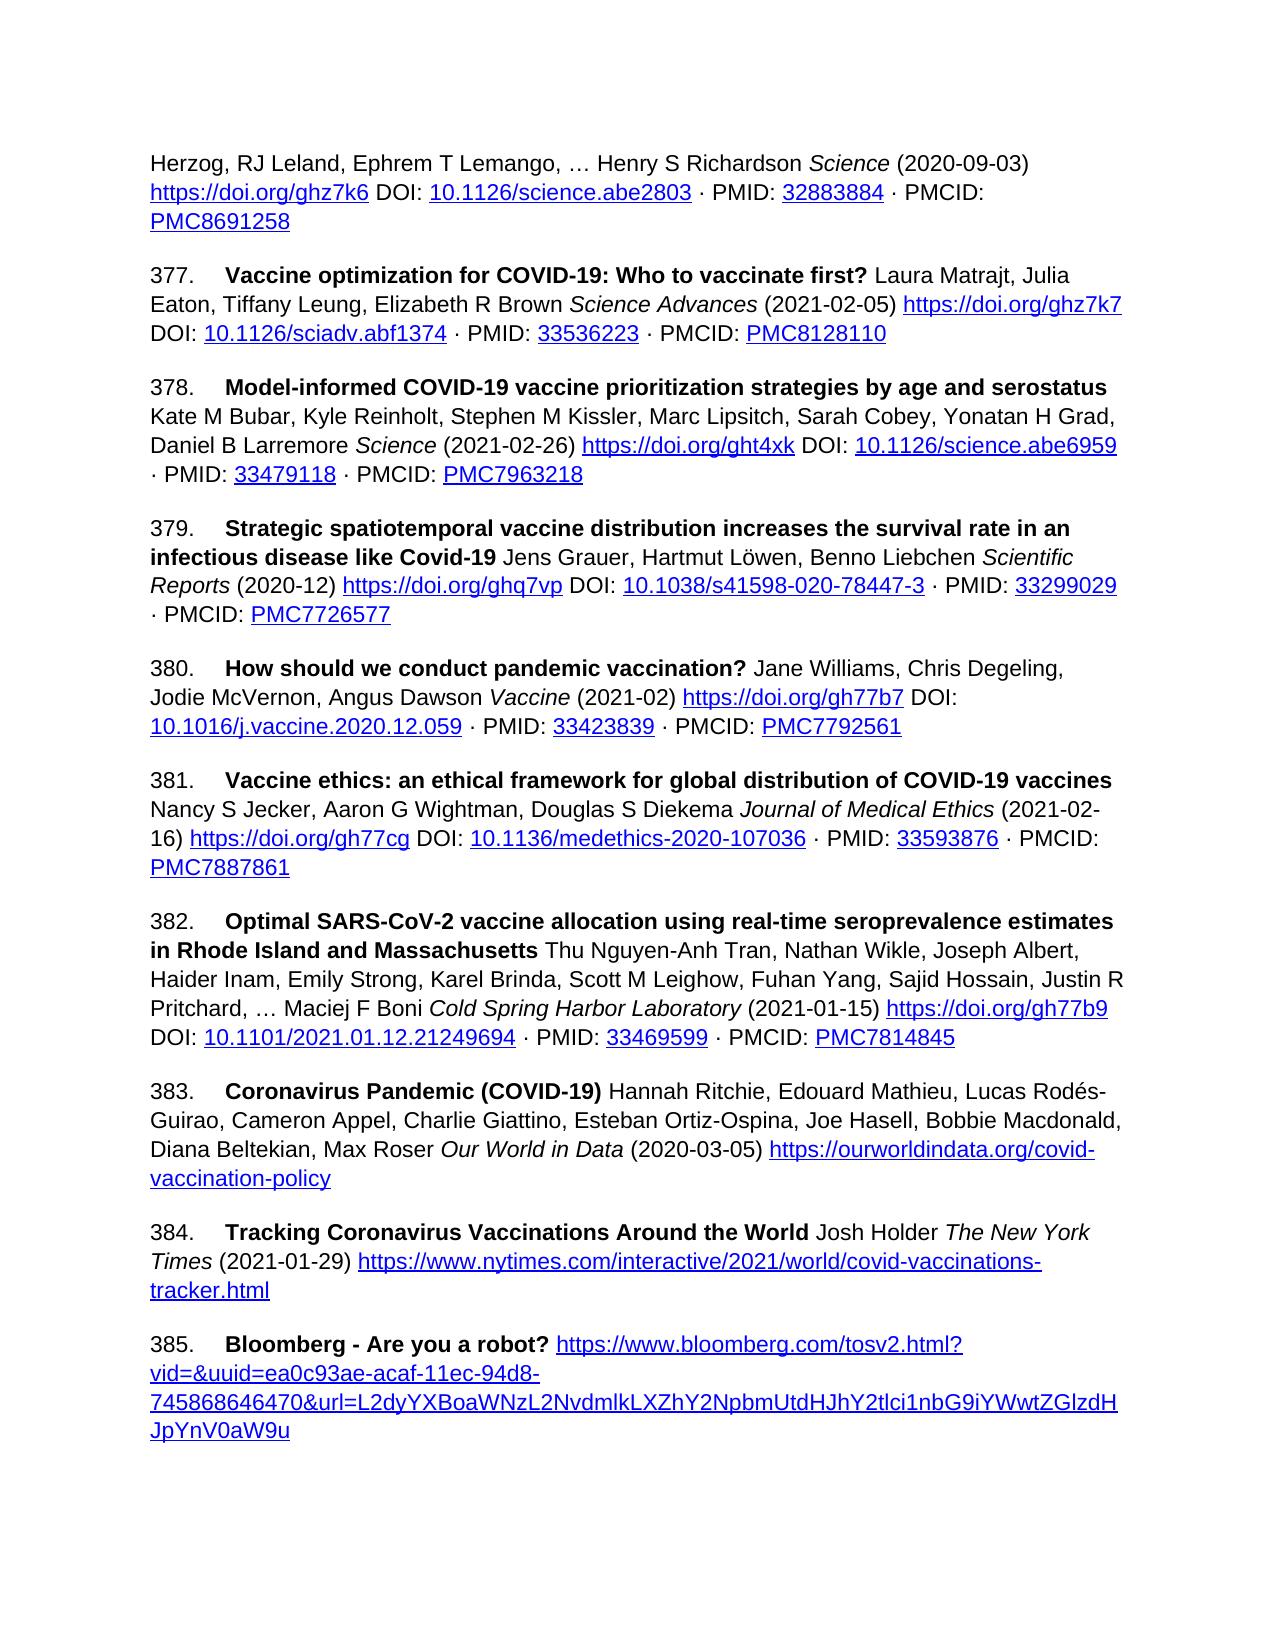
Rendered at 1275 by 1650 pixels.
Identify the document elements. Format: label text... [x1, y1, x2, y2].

text 382. Optimal SARS-CoV-2 vaccine allocation using real-time seroprevalence estimates in Rhode Island and Massachusetts Thu Nguyen-Anh Tran, Nathan Wikle, Joseph Albert, Haider Inam, Emily Strong, Karel Brinda, Scott M Leighow, Fuhan Yang, Sajid Hossain, Justin R Pritchard, … Maciej F Boni Cold Spring Harbor Laboratory (2021-01-15) https://doi.org/gh77b9 DOI: 10.1101/2021.01.12.21249694 · PMID: 33469599 · PMCID: PMC7814845 [150, 908, 1125, 1050]
text 379. Strategic spatiotemporal vaccine distribution increases the survival rate in an infectious disease like Covid-19 Jens Grauer, Hartmut Löwen, Benno Liebchen Scientific Reports (2020-12) https://doi.org/ghq7vp DOI: 10.1038/s41598-020-78447-3 · PMID: 33299029 · PMCID: PMC7726577 [150, 514, 1125, 628]
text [150, 150, 1125, 234]
text 377. Vaccine optimization for COVID-19: Who to vaccinate first? Laura Matrajt, Julia Eaton, Tiffany Leung, Elizabeth R Brown Science Advances (2021-02-05) https://doi.org/ghz7k7 DOI: 10.1126/sciadv.abf1374 · PMID: 33536223 · PMCID: PMC8128110 [150, 262, 1125, 346]
text 384. Tracking Coronavirus Vaccinations Around the World Josh Holder The New York Times (2021-01-29) https://www.nytimes.com/interactive/2021/world/covid-vaccinations-tracker.html [150, 1219, 1125, 1303]
text 380. How should we conduct pandemic vaccination? Jane Williams, Chris Degeling, Jodie McVernon, Angus Dawson Vaccine (2021-02) https://doi.org/gh77b7 DOI: 10.1016/j.vaccine.2020.12.059 · PMID: 33423839 · PMCID: PMC7792561 [150, 655, 1125, 740]
text 383. Coronavirus Pandemic (COVID-19) Hannah Ritchie, Edouard Mathieu, Lucas Rodés-Guirao, Cameron Appel, Charlie Giattino, Esteban Ortiz-Ospina, Joe Hasell, Bobbie Macdonald, Diana Beltekian, Max Roser Our World in Data (2020-03-05) https://ourworldindata.org/covid-vaccination-policy [150, 1078, 1125, 1191]
text 385. Bloomberg - Are you a robot? https://www.bloomberg.com/tosv2.html?vid=&uuid=ea0c93ae-acaf-11ec-94d8-745868646470&url=L2dyYXBoaWNzL2NvdmlkLXZhY2NpbmUtdHJhY2tlci1nbG9iYWwtZGlzdHJpYnV0aW9u [150, 1331, 1125, 1444]
text 378. Model-informed COVID-19 vaccine prioritization strategies by age and serostatus Kate M Bubar, Kyle Reinholt, Stephen M Kissler, Marc Lipsitch, Sarah Cobey, Yonatan H Grad, Daniel B Larremore Science (2021-02-26) https://doi.org/ght4xk DOI: 10.1126/science.abe6959 · PMID: 33479118 · PMCID: PMC7963218 [150, 374, 1125, 487]
text 381. Vaccine ethics: an ethical framework for global distribution of COVID-19 vaccines Nancy S Jecker, Aaron G Wightman, Douglas S Diekema Journal of Medical Ethics (2021-02-16) https://doi.org/gh77cg DOI: 10.1136/medethics-2020-107036 · PMID: 33593876 · PMCID: PMC7887861 [150, 767, 1125, 881]
